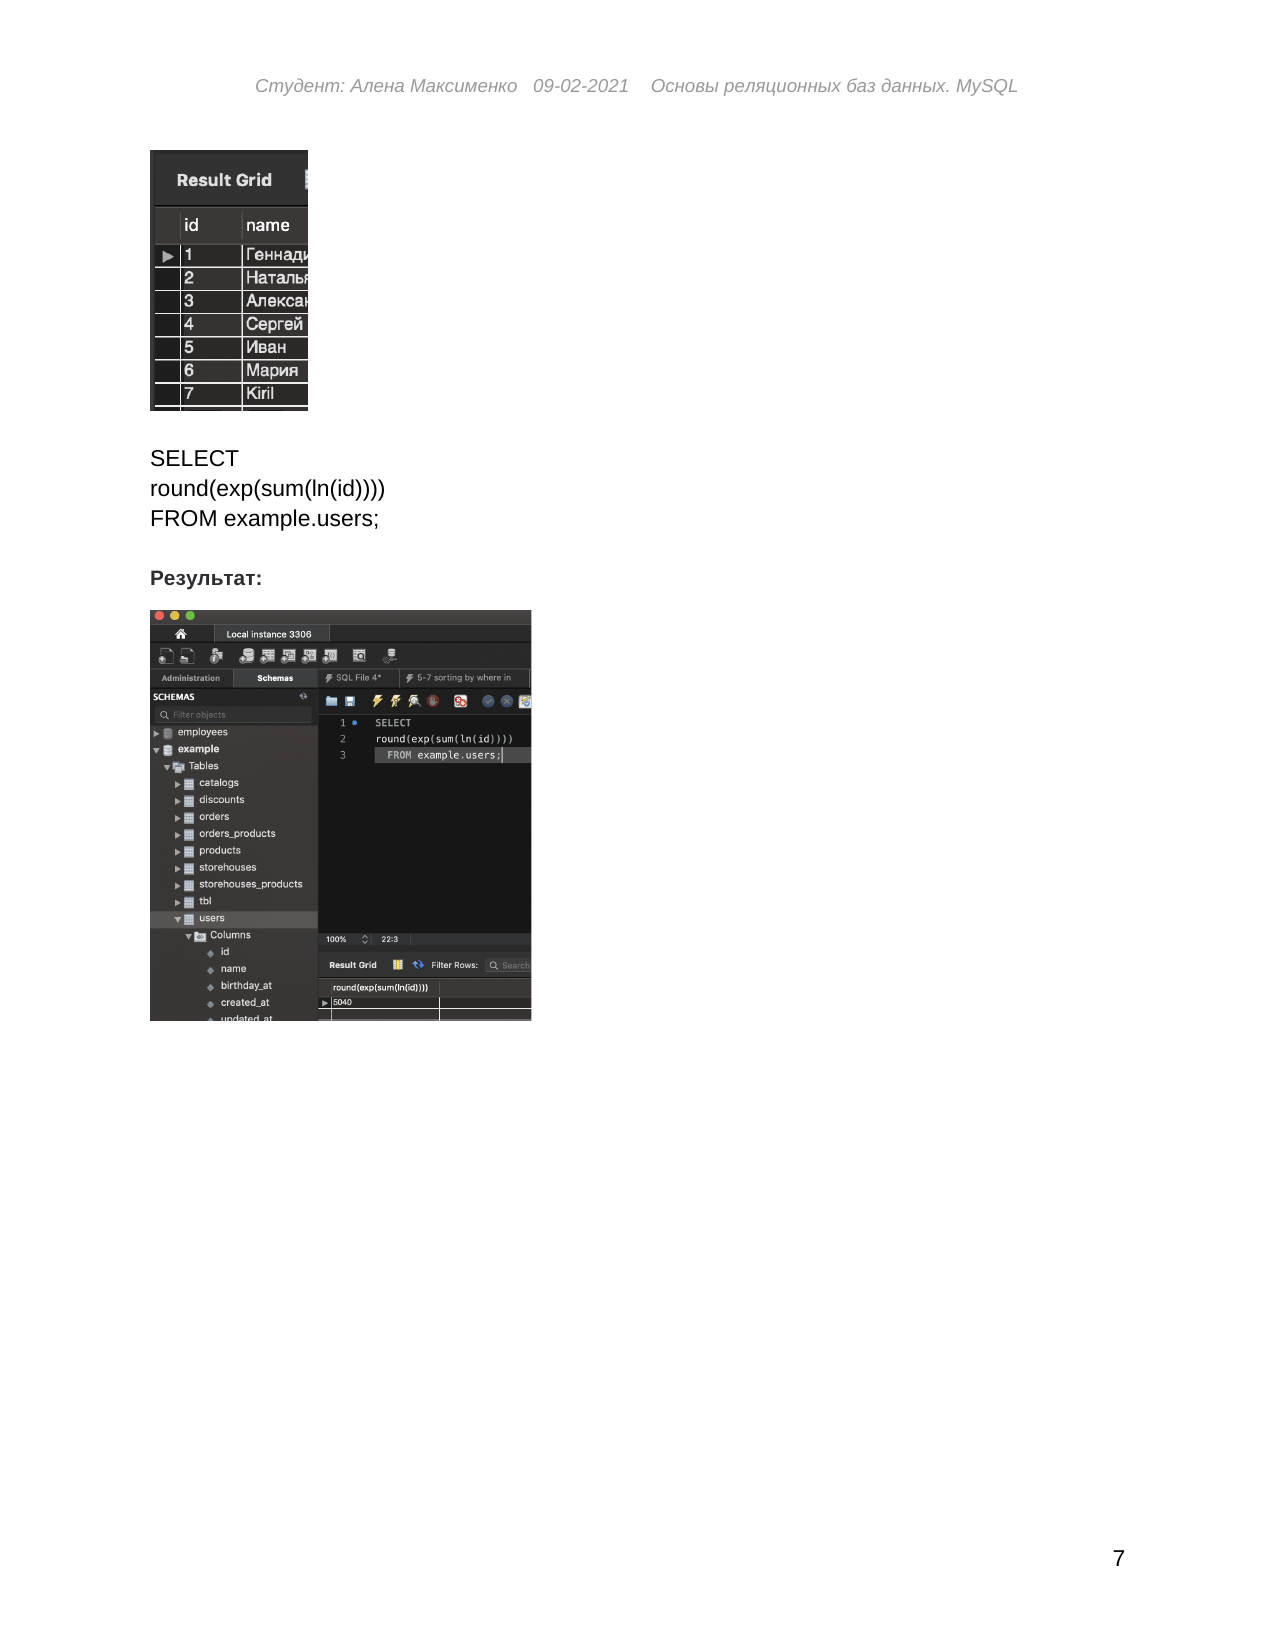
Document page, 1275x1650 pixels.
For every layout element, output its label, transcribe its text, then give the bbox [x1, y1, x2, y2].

text Результат: [150, 565, 1125, 589]
text SELECT [150, 444, 1125, 471]
picture [150, 610, 532, 1021]
text FROM example.users; [150, 505, 1125, 531]
picture [150, 150, 308, 411]
text round(exp(sum(ln(id)))) [150, 475, 1125, 501]
